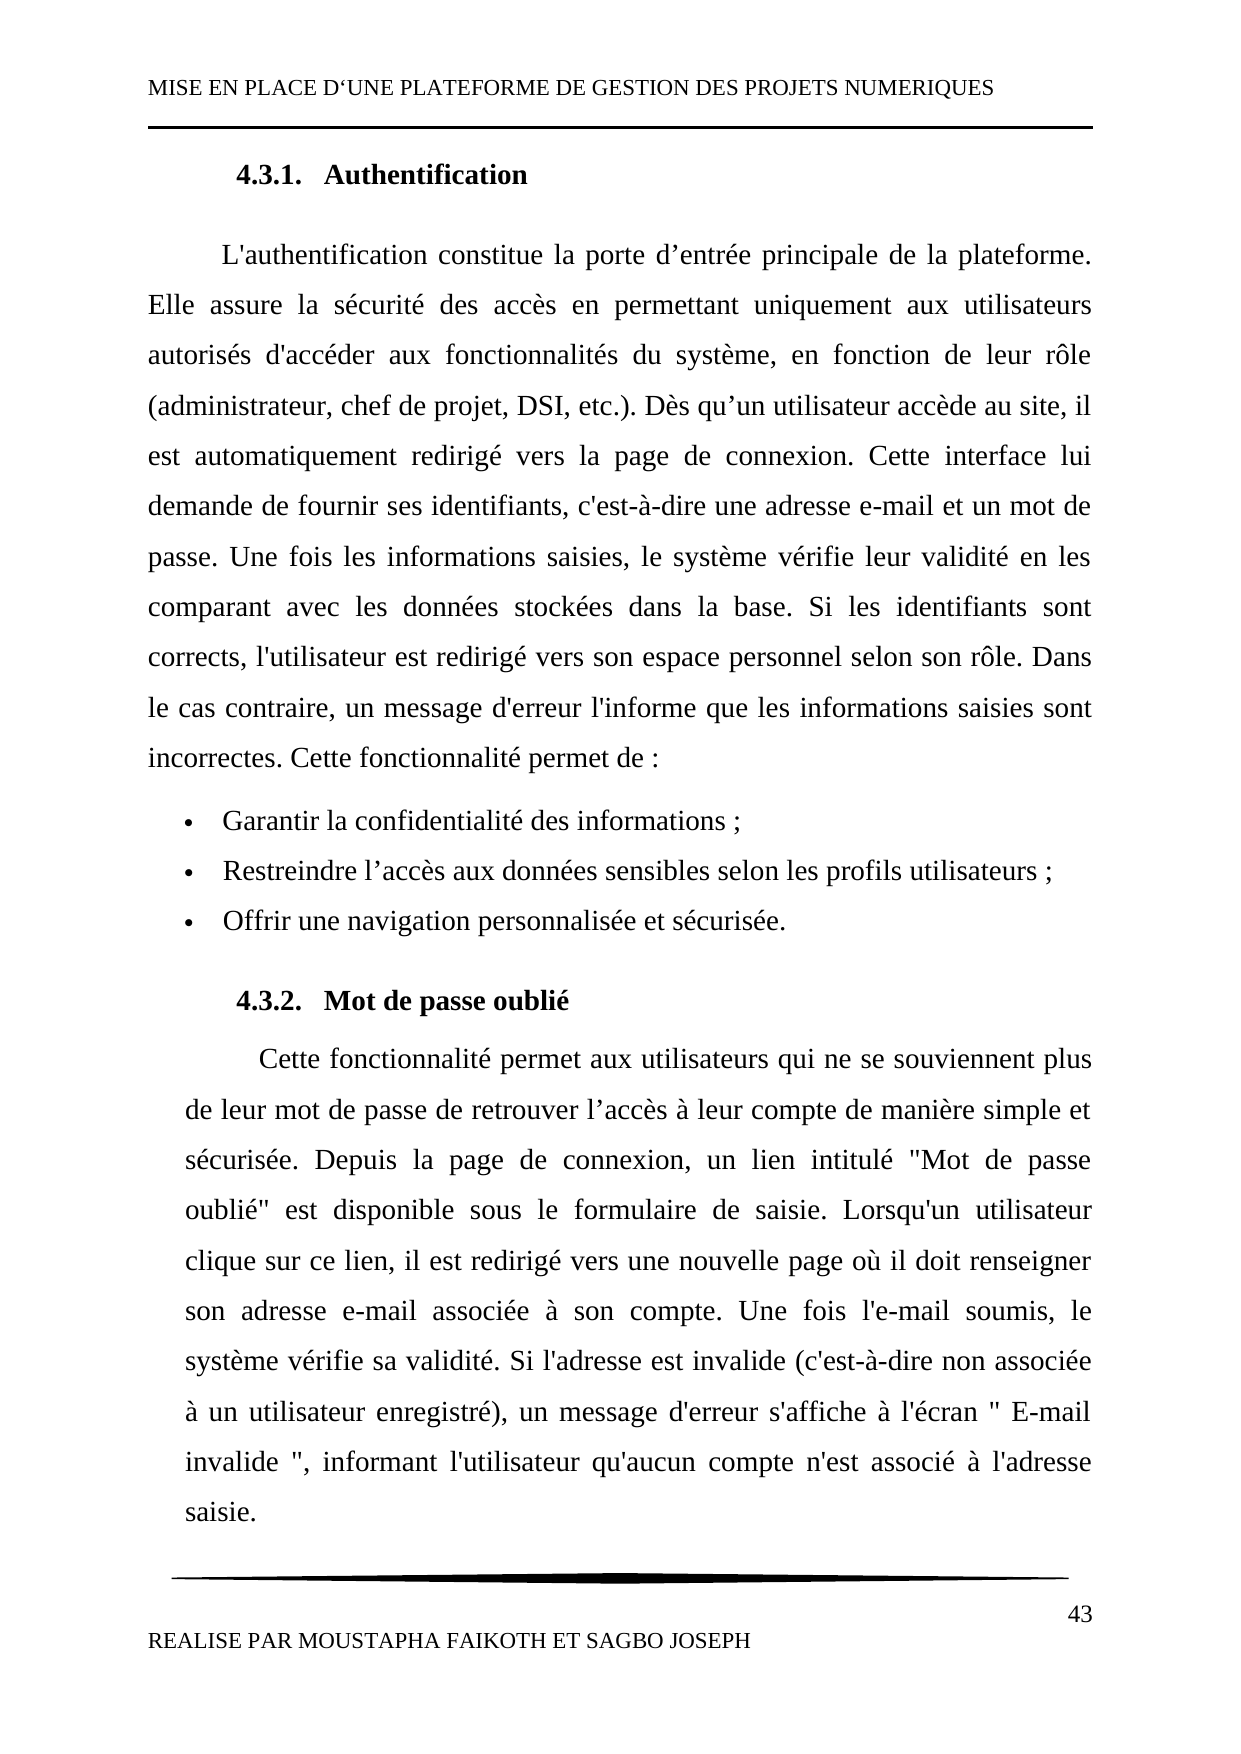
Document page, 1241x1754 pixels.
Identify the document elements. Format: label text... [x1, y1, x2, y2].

text Cette fonctionnalité permet aux utilisateurs qui ne se souviennent plus de leur mot de passe de retrouver l’accès à leur compte de manière simple et sécurisée. Depuis la page de connexion, un lien intitulé "Mot de passe oublié" est disponible sous le formulaire de saisie. Lorsqu'un utilisateur clique sur ce lien, il est redirigé vers une nouvelle page où il doit renseigner son adresse e-mail associée à son compte. Une fois l'e-mail soumis, le système vérifie sa validité. Si l'adresse est invalide (c'est-à-dire non associée à un utilisateur enregistré), un message d'erreur s'affiche à l'écran " E-mail invalide ", informant l'utilisateur qu'aucun compte n'est associé à l'adresse saisie. [185, 1042, 1093, 1528]
list Garantir la confidentialité des informations ; [185, 803, 1093, 836]
subtitle 4.3.1. Authentification [161, 157, 1093, 191]
list Restreindre l’accès aux données sensibles selon les profils utilisateurs ; [185, 853, 1093, 887]
subtitle 4.3.2. Mot de passe oublié [161, 983, 1093, 1016]
list Offrir une navigation personnalisée et sécurisée. [185, 903, 1093, 937]
text L'authentification constitue la porte d’entrée principale de la plateforme. Elle assure la sécurité des accès en permettant uniquement aux utilisateurs autorisés d'accéder aux fonctionnalités du système, en fonction de leur rôle (administrateur, chef de projet, DSI, etc.). Dès qu’un utilisateur accède au site, il est automatiquement redirigé vers la page de connexion. Cette interface lui demande de fournir ses identifiants, c'est-à-dire une adresse e-mail et un mot de passe. Une fois les informations saisies, le système vérifie leur validité en les comparant avec les données stockées dans la base. Si les identifiants sont corrects, l'utilisateur est redirigé vers son espace personnel selon son rôle. Dans le cas contraire, un message d'erreur l'informe que les informations saisies sont incorrectes. Cette fonctionnalité permet de : [148, 237, 1093, 773]
